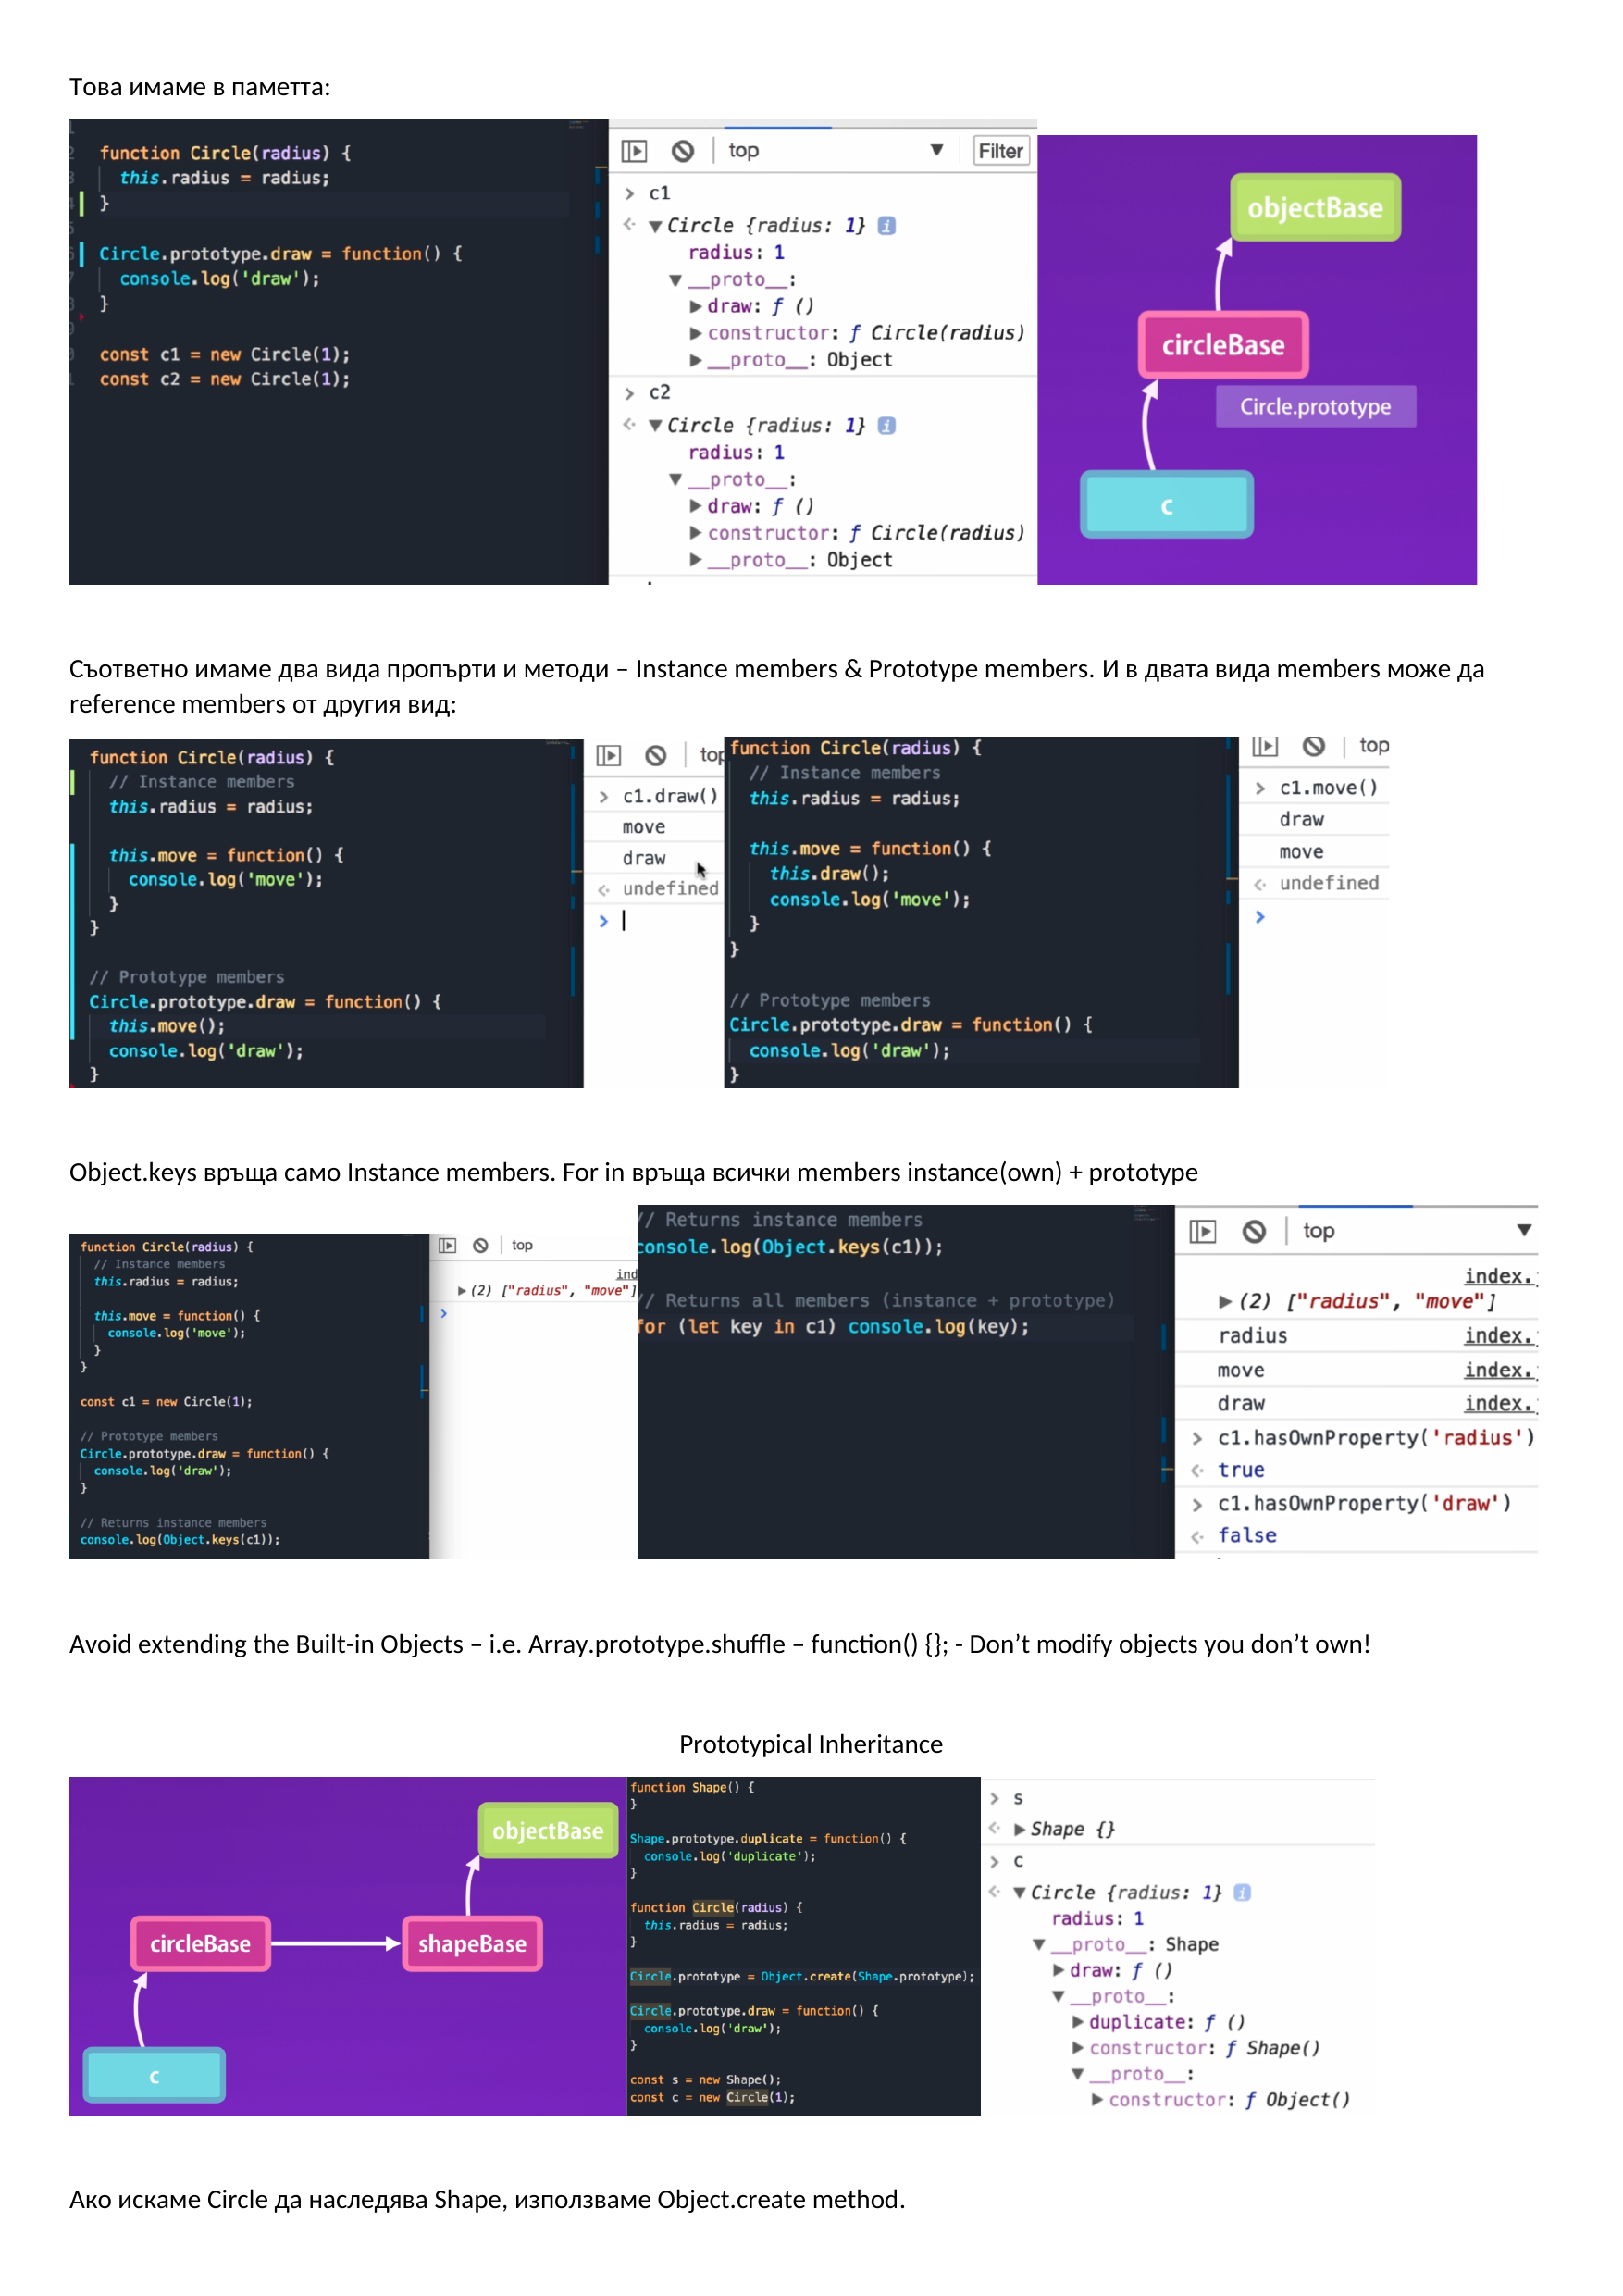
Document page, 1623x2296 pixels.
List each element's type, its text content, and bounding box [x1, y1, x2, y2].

picture [69, 1777, 1376, 2116]
picture [69, 119, 1478, 585]
text Object.keys връща само Instance members. For in връща всички members instance(own) + prototype [69, 1155, 1554, 1188]
text Prototypical Inheritance [69, 1727, 1554, 1760]
picture [69, 737, 1390, 1088]
text Съответно имаме два вида пропърти и методи – Instance members & Prototype members. И в двата вида members може да reference members от другия вид: [69, 652, 1554, 720]
text Avoid extending the Built-in Objects – i.e. Array.prototype.shuffle – function() {}; - Don’t modify objects you don’t own! [69, 1627, 1554, 1659]
text Ако искаме Circle да наследява Shape, използваме Object.create method. [69, 2182, 1554, 2215]
picture [69, 1205, 1539, 1559]
text Това имаме в паметта: [69, 69, 1554, 103]
